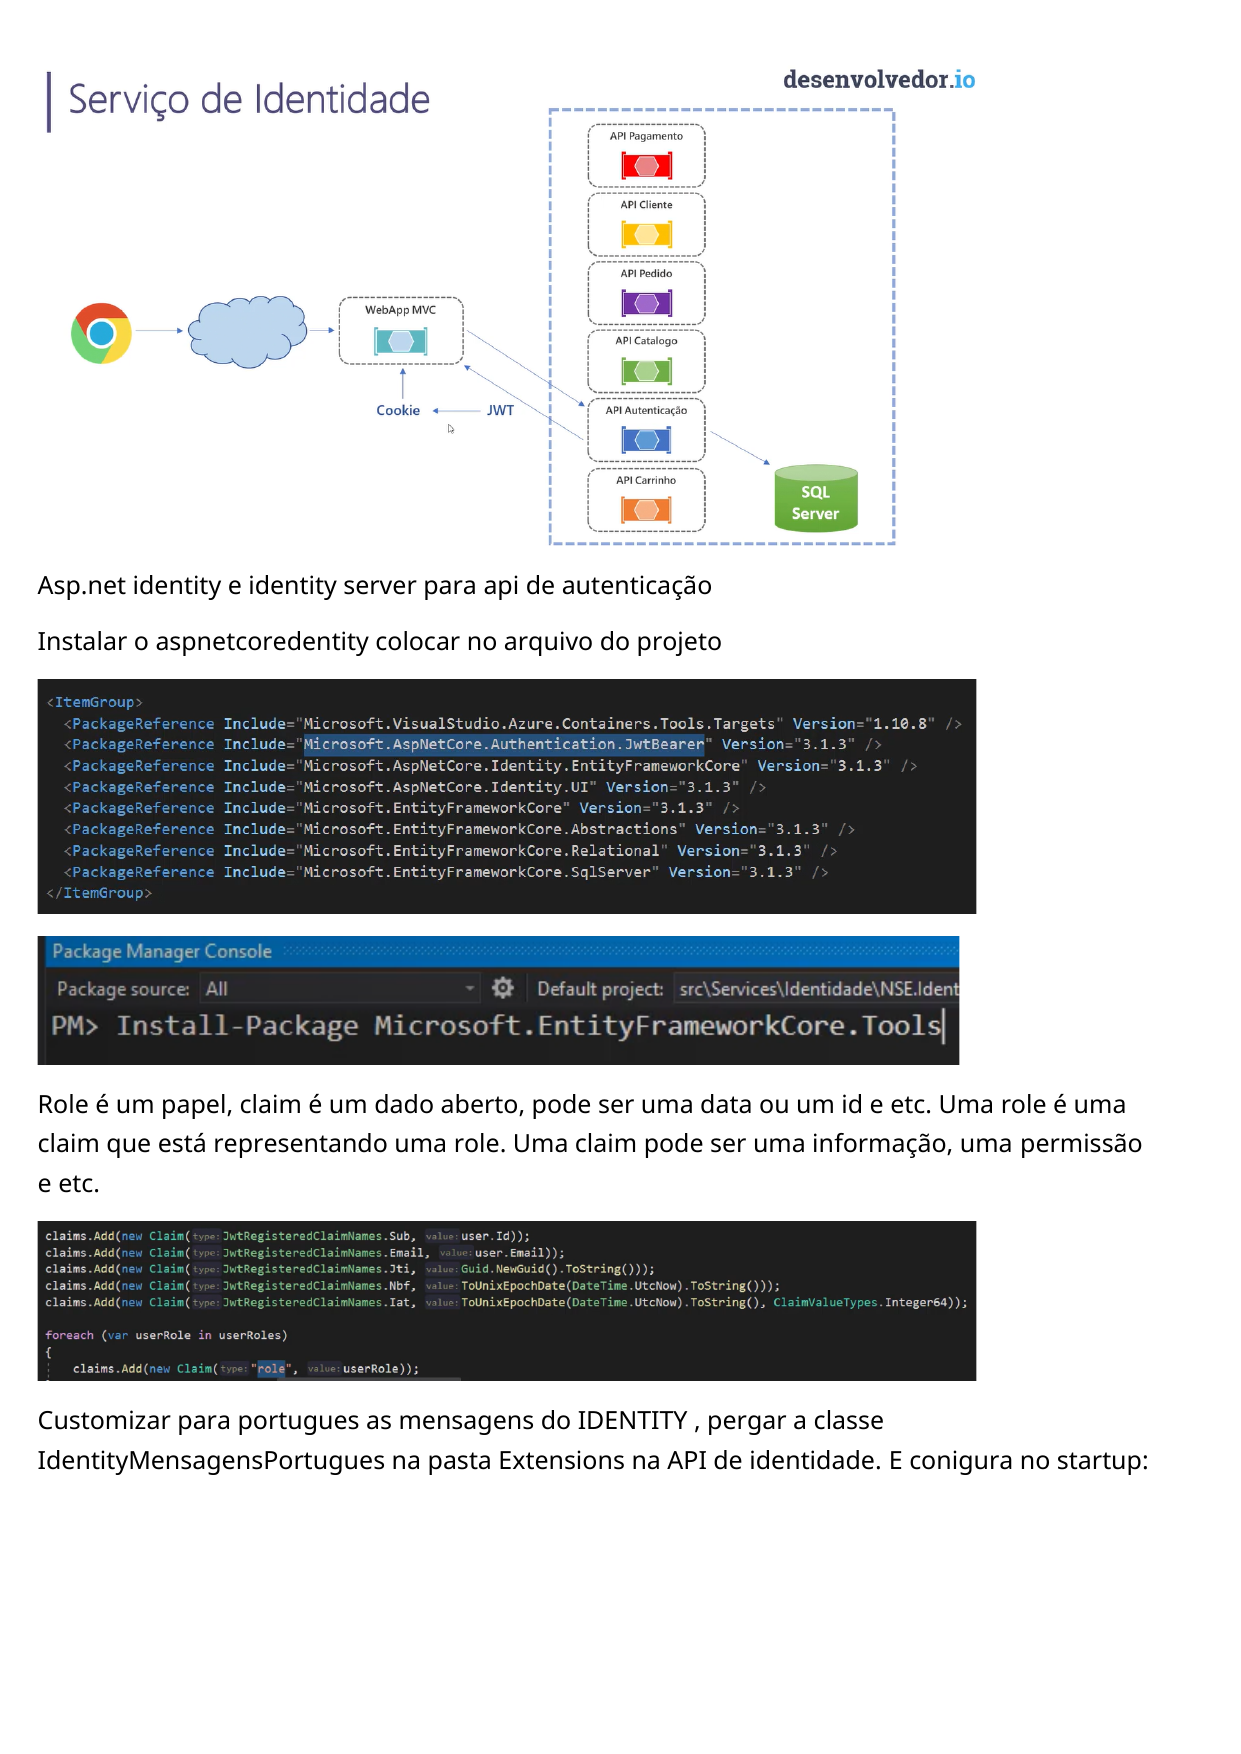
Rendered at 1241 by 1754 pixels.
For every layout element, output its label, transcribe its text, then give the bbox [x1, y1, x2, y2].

text Asp.net identity e identity server para api de autenticação [37, 567, 1156, 601]
picture [37, 65, 977, 546]
picture [37, 679, 977, 914]
text Instalar o aspnetcoredentity colocar no arquivo do projeto [37, 623, 1156, 658]
picture [37, 936, 960, 1065]
text Role é um papel, claim é um dado aberto, pode ser uma data ou um id e etc. Uma role é uma claim que está representando uma role. Uma claim pode ser uma informação, uma permissão e etc. [37, 1086, 1156, 1199]
text Customizar para portugues as mensagens do IDENTITY , pergar a classe IdentityMensagensPortugues na pasta Extensions na API de identidade. E conigura no startup: [37, 1403, 1156, 1476]
picture [37, 1221, 977, 1381]
